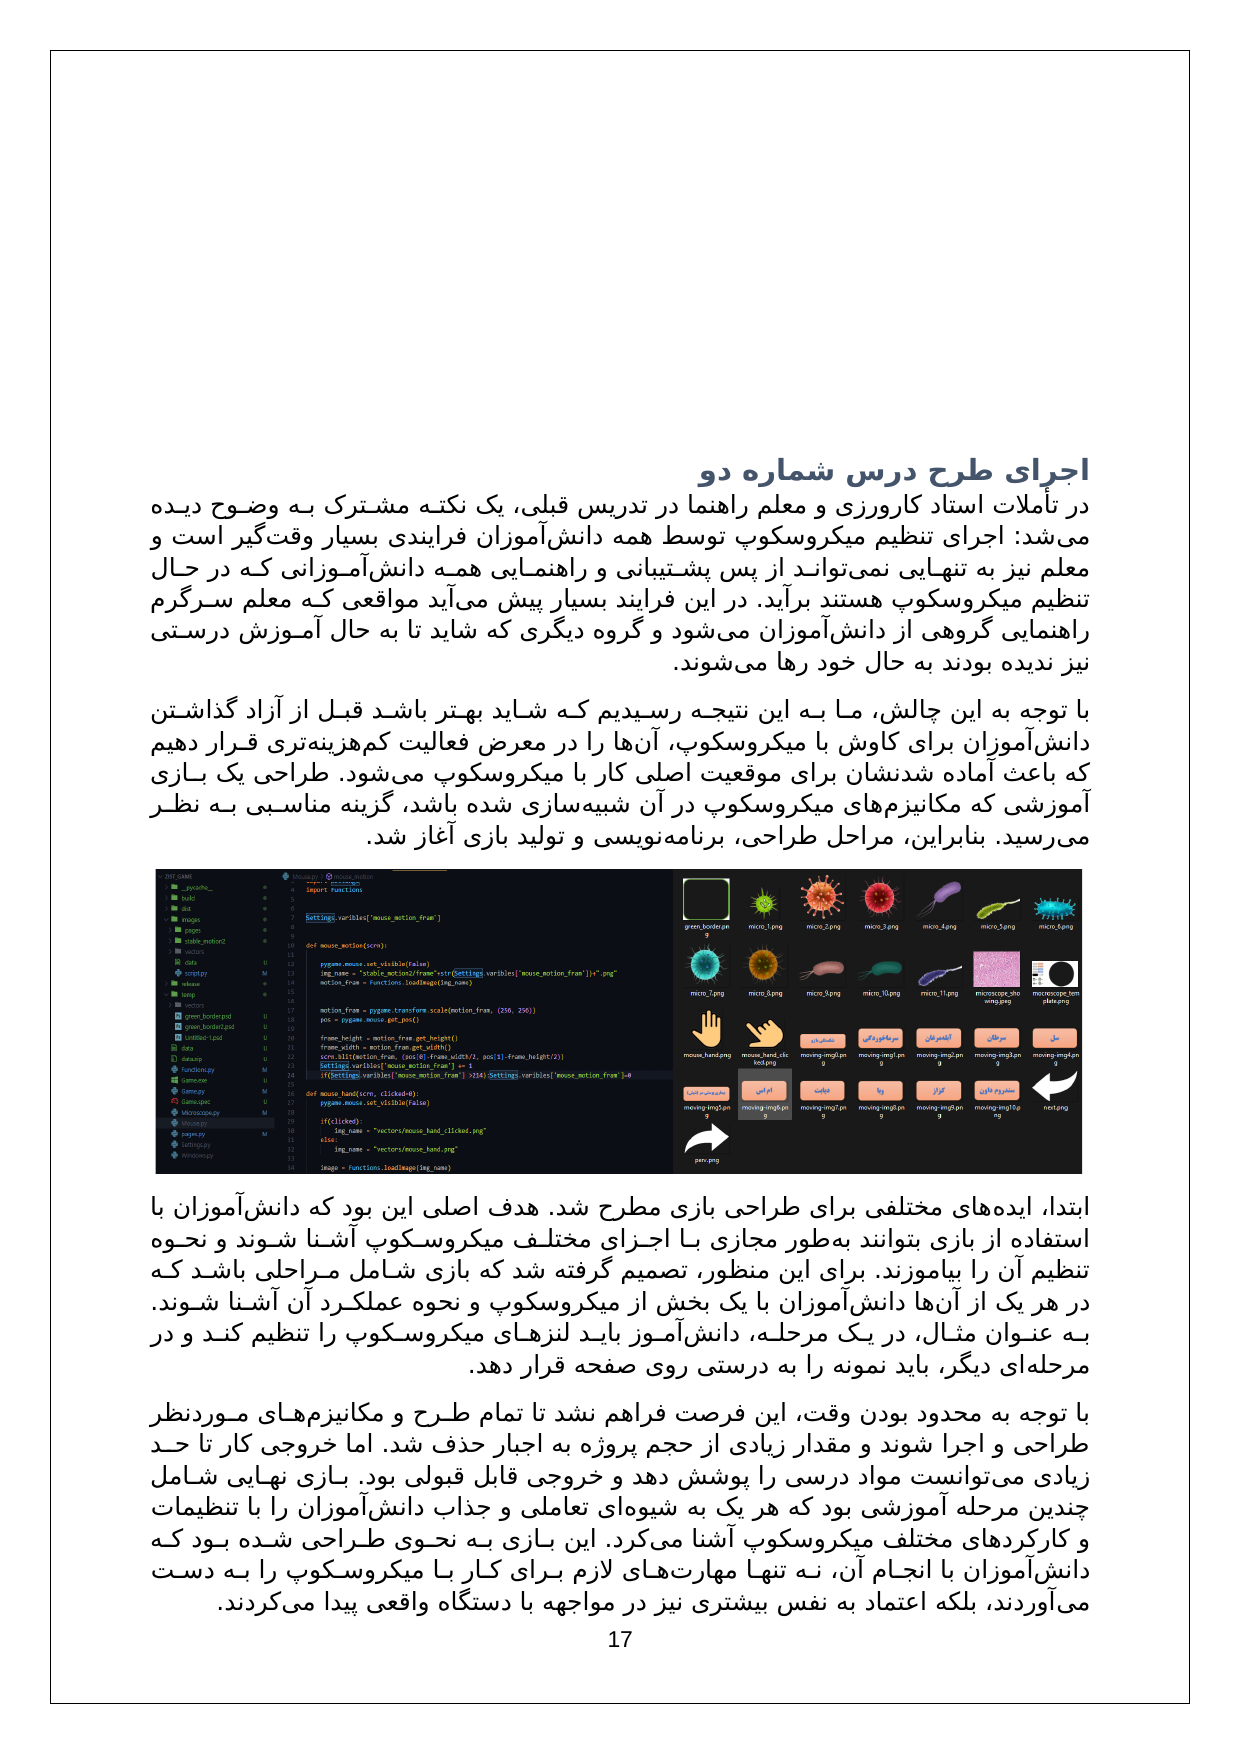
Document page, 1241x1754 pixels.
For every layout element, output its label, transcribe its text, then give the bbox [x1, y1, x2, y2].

picture [155, 869, 1083, 1174]
subtitle اجرای طرح درس شماره دو [150, 453, 1090, 487]
text با توجه به محدود بودن وقت، این فرصت فراهم نشد تا تمام طرح و مکانیزم‌های موردنظر طراحی و اجرا شوند و مقدار زیادی از حجم پروژه به اجبار حذف شد. اما خروجی کار تا حد زیادی می‌توانست مواد درسی را پوشش دهد و خروجی قابل قبولی بود. بازی نهایی شامل چندین مرحله آموزشی بود که هر یک به شیوه‌ای تعاملی و جذاب دانش‌آموزان را با تنظیمات و کارکردهای مختلف میکروسکوپ آشنا می‌کرد. این بازی به نحوی طراحی شده بود که دانش‌آموزان با انجام آن، نه تنها مهارت‌های لازم برای کار با میکروسکوپ را به دست می‌آوردند، بلکه اعتماد به نفس بیشتری نیز در مواجهه با دستگاه واقعی پیدا می‌کردند. [150, 1398, 1090, 1616]
text در تأملات استاد کارورزی و معلم راهنما در تدریس قبلی، یک نکته مشترک به وضوح دیده می‌شد: اجرای تنظیم میکروسکوپ توسط همه دانش‌آموزان فرایندی بسیار وقت‌گیر است و معلم نیز به تنهایی نمی‌تواند از پس پشتیبانی و راهنمایی همه دانش‌آموزانی که در حال تنظیم میکروسکوپ هستند برآید. در این فرایند بسیار پیش می‌آید مواقعی که معلم سرگرم راهنمایی گروهی از دانش‌آموزان می‌شود و گروه دیگری که شاید تا به حال آموزش درستی نیز ندیده بودند به حال خود رها می‌شوند. [150, 490, 1090, 676]
text با توجه به این چالش، ما به این نتیجه رسیدیم که شاید بهتر باشد قبل از آزاد گذاشتن دانش‌آموزان برای کاوش با میکروسکوپ، آن‌ها را در معرض فعالیت کم‌هزینه‌تری قرار دهیم که باعث آماده شدنشان برای موقعیت اصلی کار با میکروسکوپ می‌شود. طراحی یک بازی آموزشی که مکانیزم‌های میکروسکوپ در آن شبیه‌سازی شده باشد، گزینه مناسبی به نظر می‌رسید. بنابراین، مراحل طراحی، برنامه‌نویسی و تولید بازی آغاز شد. [150, 695, 1090, 850]
text ابتدا، ایده‌های مختلفی برای طراحی بازی مطرح شد. هدف اصلی این بود که دانش‌آموزان با استفاده از بازی بتوانند به‌طور مجازی با اجزای مختلف میکروسکوپ آشنا شوند و نحوه تنظیم آن را بیاموزند. برای این منظور، تصمیم گرفته شد که بازی شامل مراحلی باشد که در هر یک از آن‌ها دانش‌آموزان با یک بخش از میکروسکوپ و نحوه عملکرد آن آشنا شوند. به عنوان مثال، در یک مرحله، دانش‌آموز باید لنزهای میکروسکوپ را تنظیم کند و در مرحله‌ای دیگر، باید نمونه را به درستی روی صفحه قرار دهد. [150, 1193, 1090, 1379]
